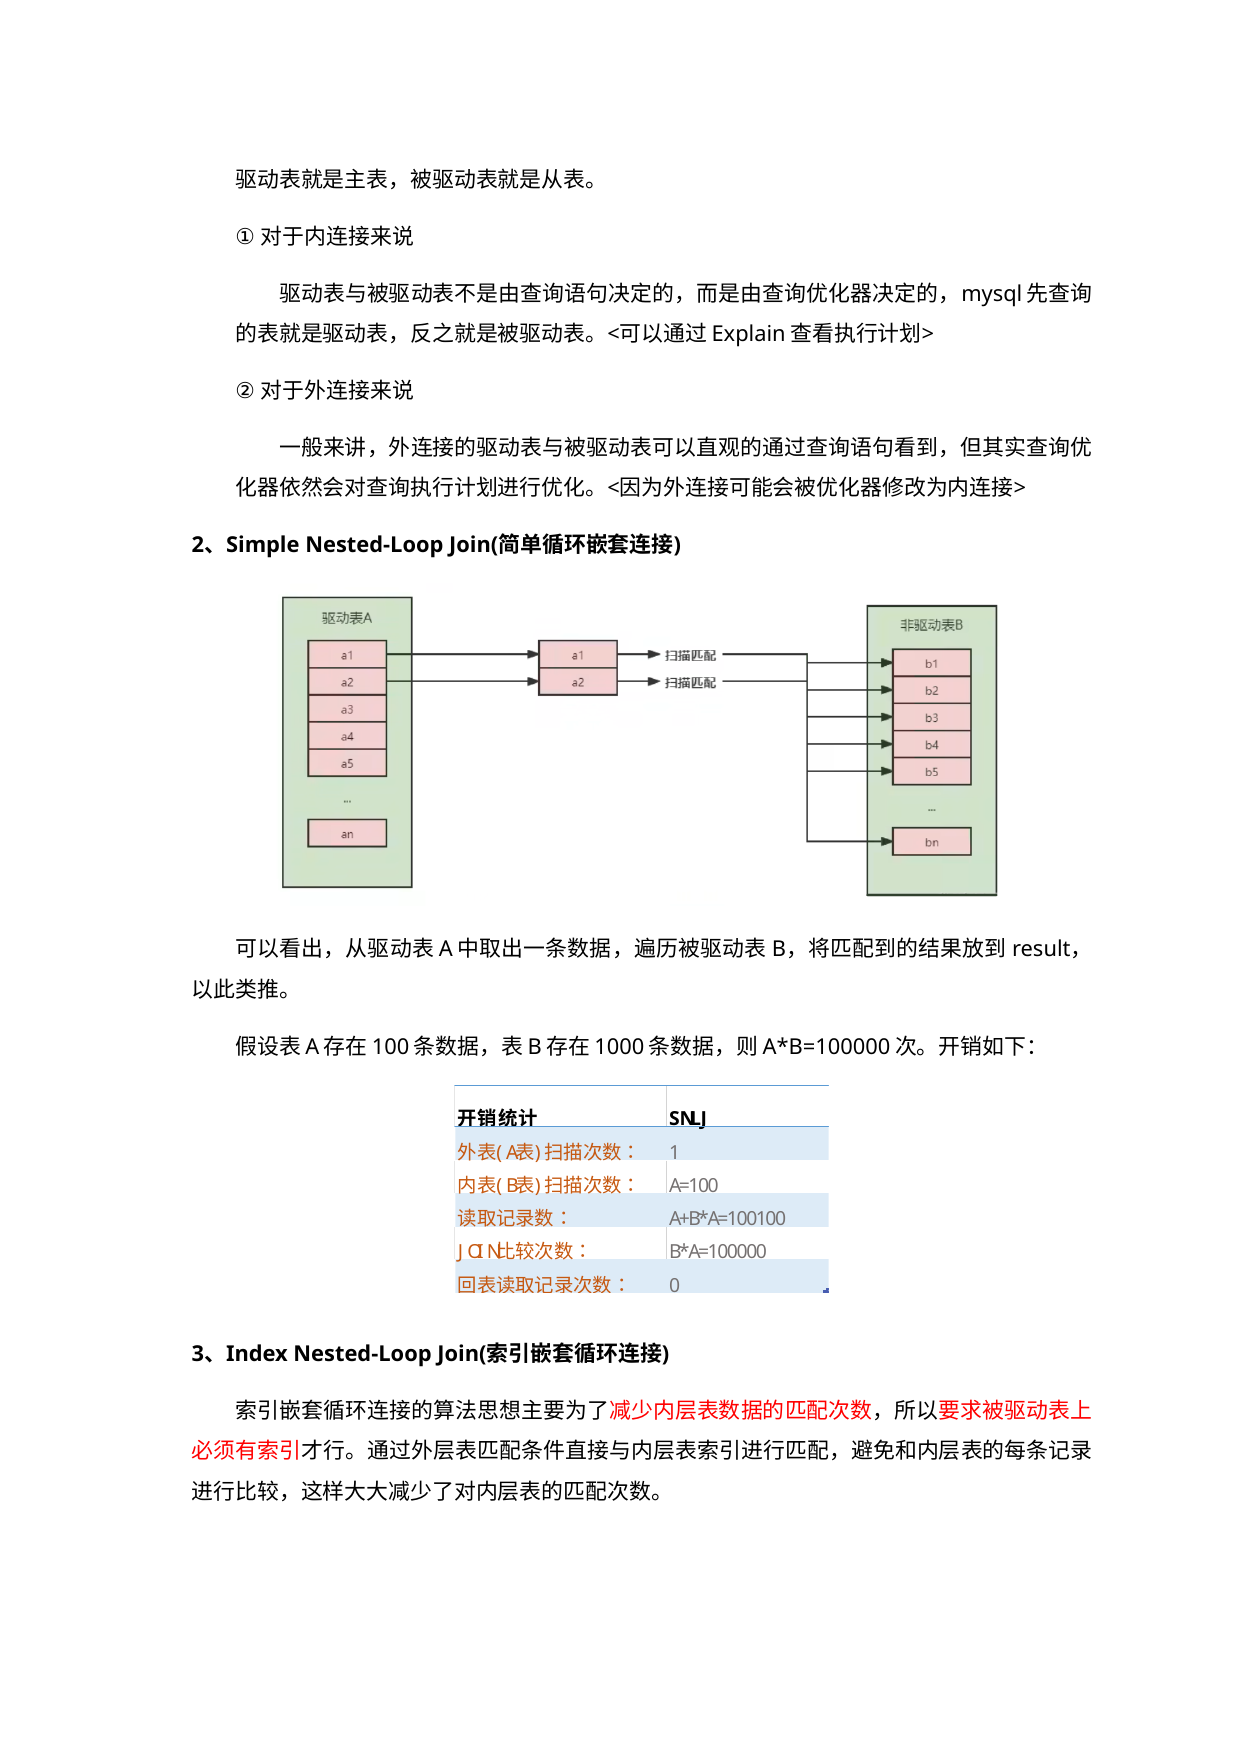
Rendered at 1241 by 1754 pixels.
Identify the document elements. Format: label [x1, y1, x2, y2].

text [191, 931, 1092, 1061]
picture [267, 583, 1017, 906]
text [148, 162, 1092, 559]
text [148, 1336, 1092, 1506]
